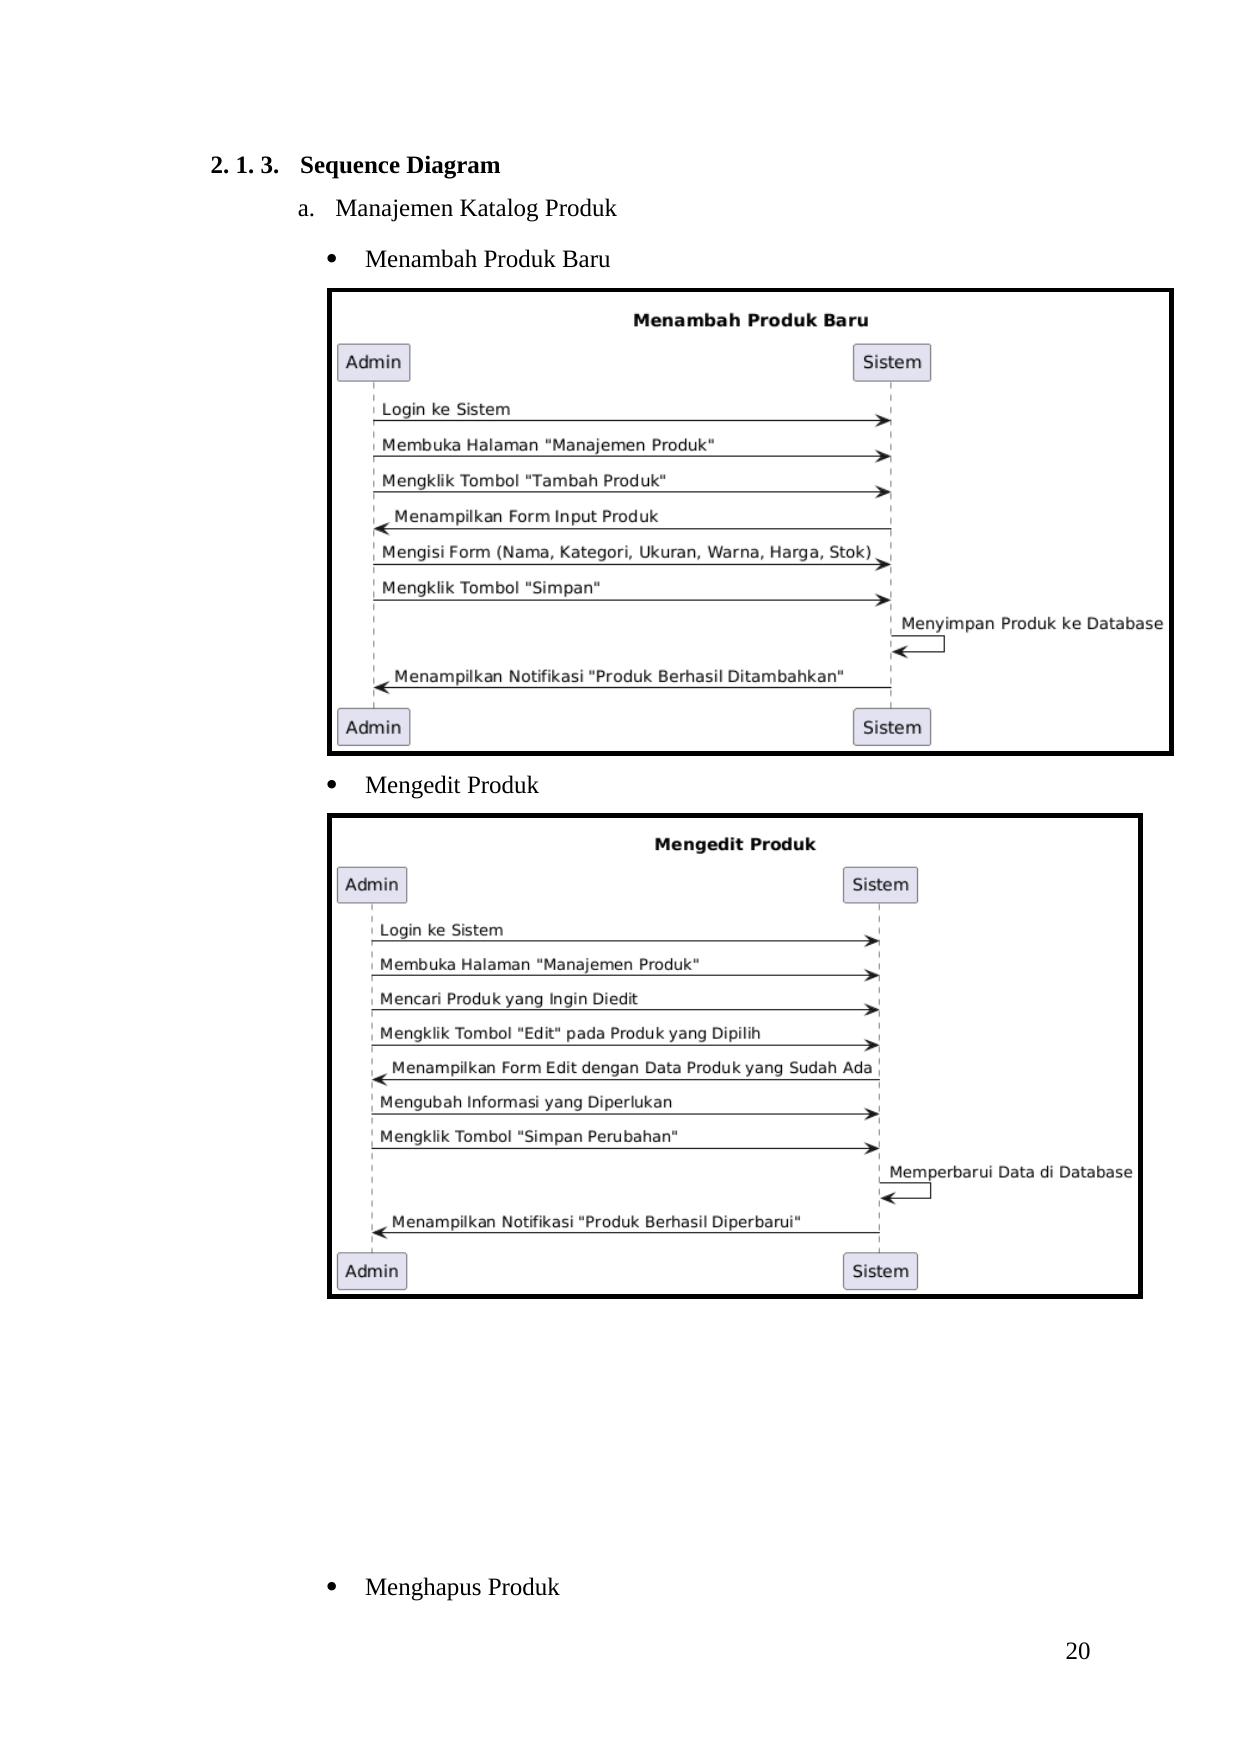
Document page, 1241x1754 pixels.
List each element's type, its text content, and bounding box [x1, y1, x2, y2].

picture [332, 818, 1138, 1294]
list Menambah Produk Baru [327, 244, 1090, 273]
subtitle Sequence Diagram [210, 150, 1090, 179]
list Mengedit Produk [327, 770, 1090, 799]
picture [332, 292, 1169, 751]
list Menghapus Produk [327, 1572, 1090, 1601]
subtitle Manajemen Katalog Produk [298, 193, 1090, 222]
